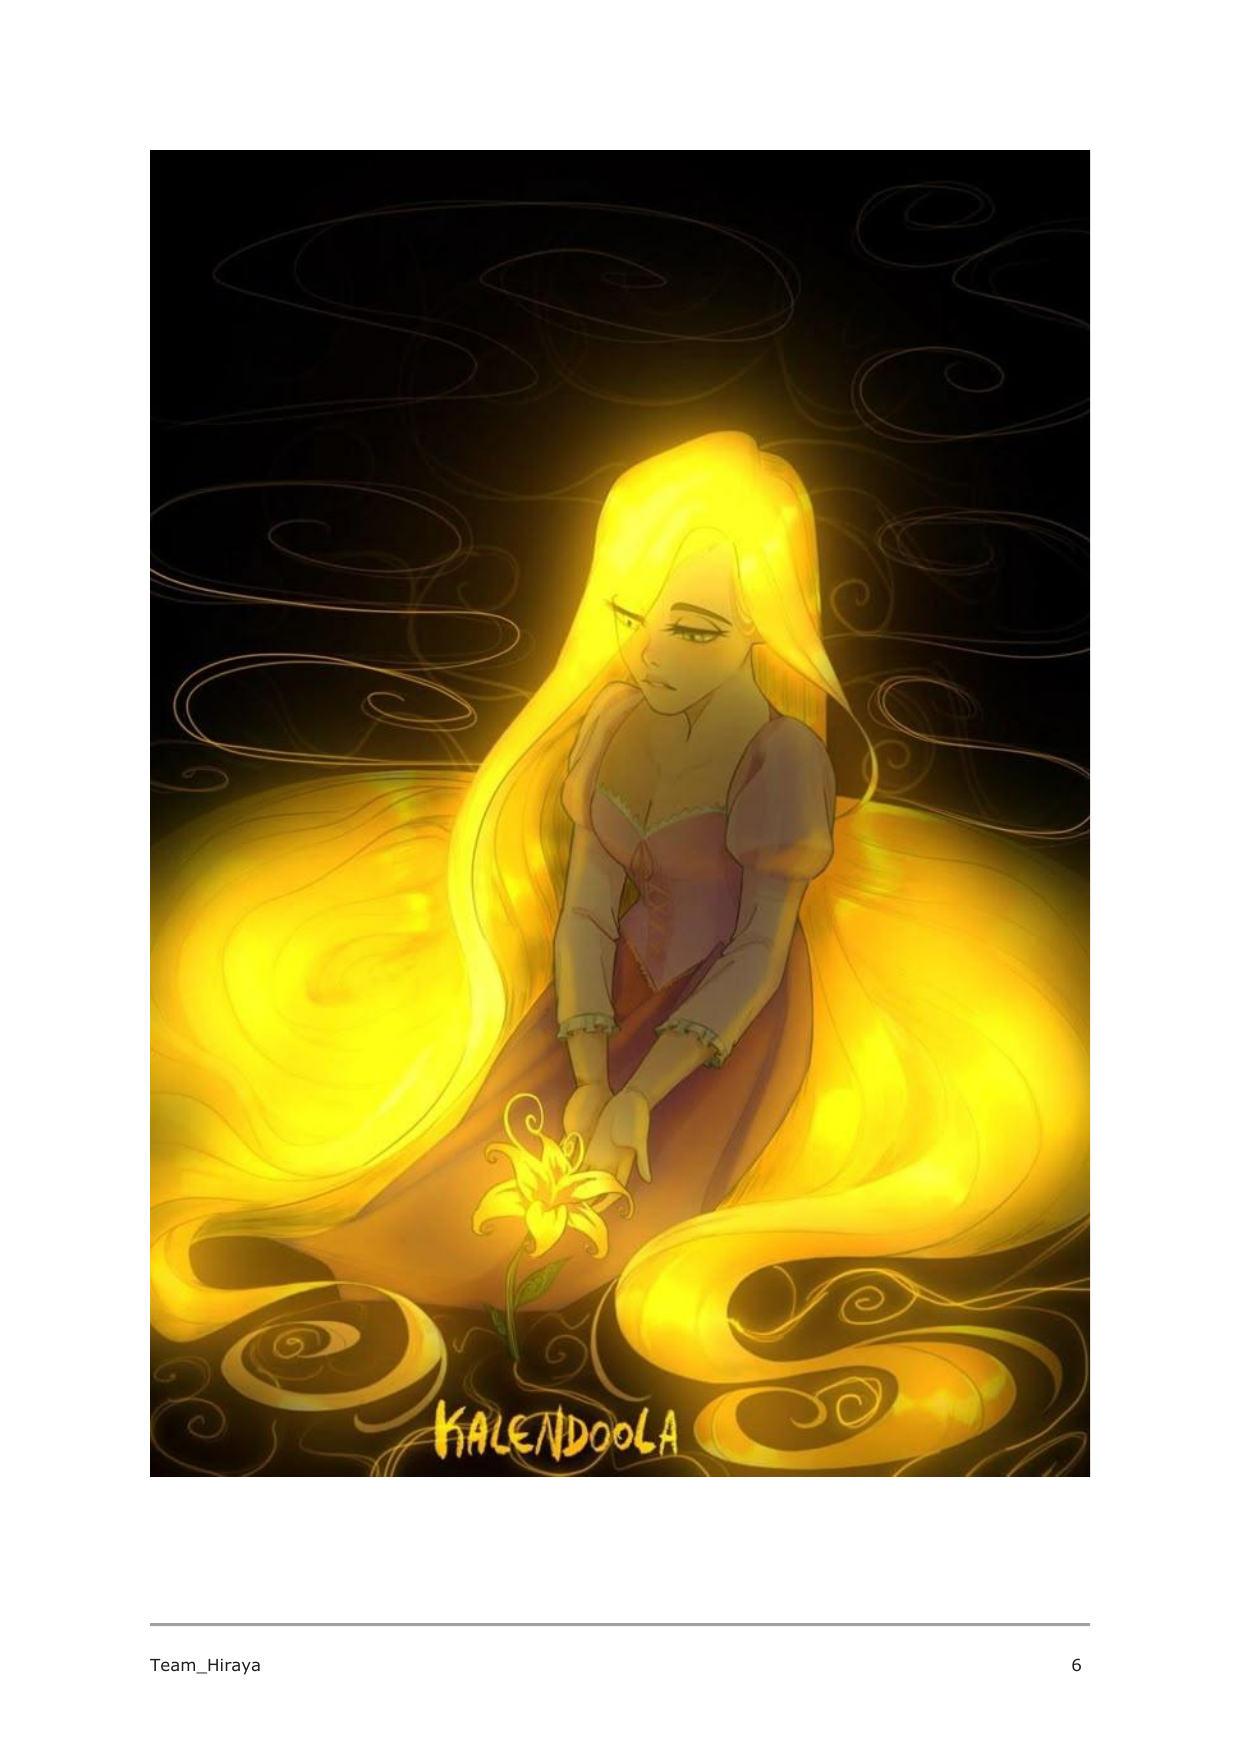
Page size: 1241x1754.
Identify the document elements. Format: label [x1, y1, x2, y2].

picture [150, 150, 1091, 1477]
